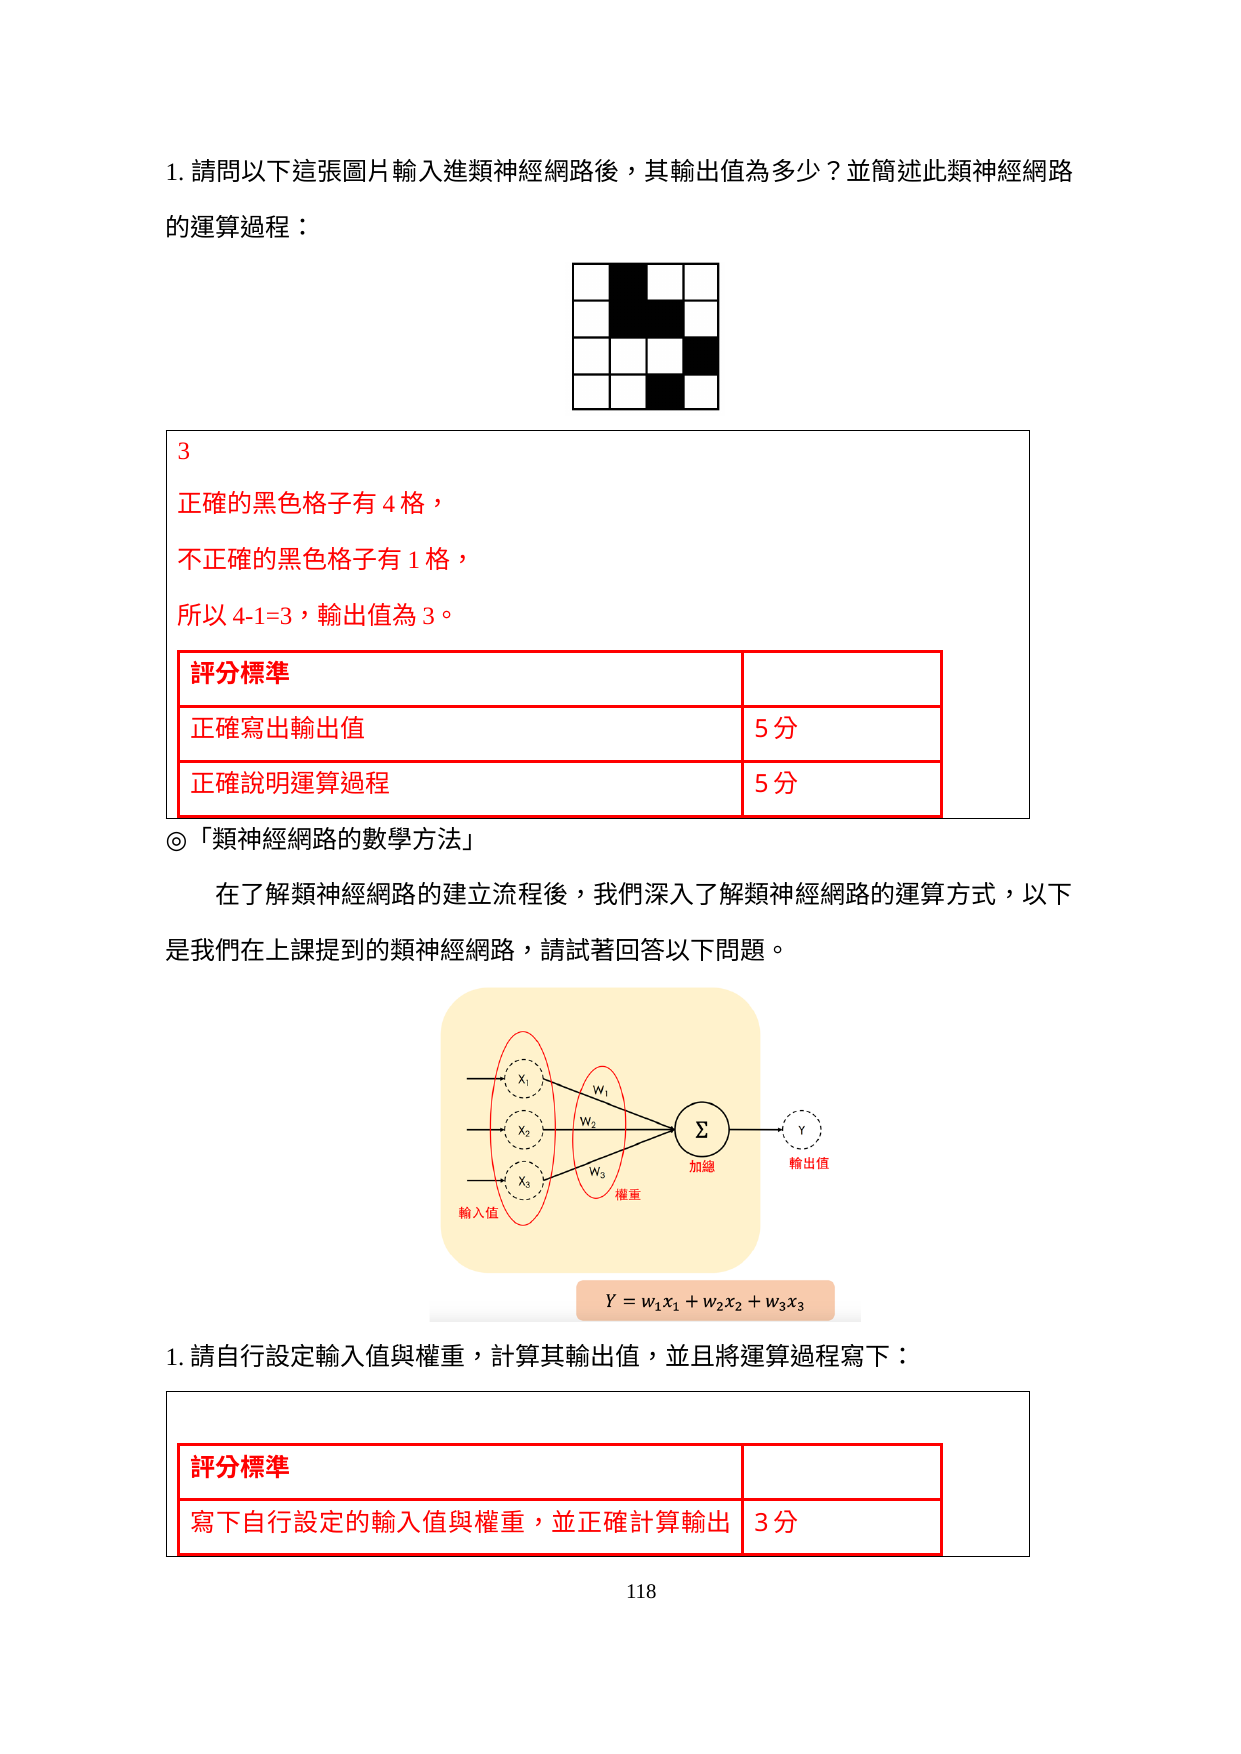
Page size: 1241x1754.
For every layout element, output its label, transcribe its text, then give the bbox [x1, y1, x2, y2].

table_header 3 正確的黑色格子有4格， 不正確的黑色格子有1格， 所以4-1=3，輸出值為3。 [167, 431, 1029, 818]
table_header [167, 1392, 1029, 1556]
text 1. 請問以下這張圖片輸入進類神經網路後，其輸出值為多少？並簡述此類神經網路的運算過程： [165, 151, 1075, 244]
text 在了解類神經網路的建立流程後，我們深入了解類神經網路的運算方式，以下是我們在上課提到的類神經網路，請試著回答以下問題。 [165, 873, 1075, 967]
picture [565, 262, 725, 416]
picture [429, 985, 861, 1322]
text 1. 請自行設定輸入值與權重，計算其輸出值，並且將運算過程寫下： [165, 1336, 1075, 1373]
text ◎「類神經網路的數學方法」 [165, 819, 1075, 855]
